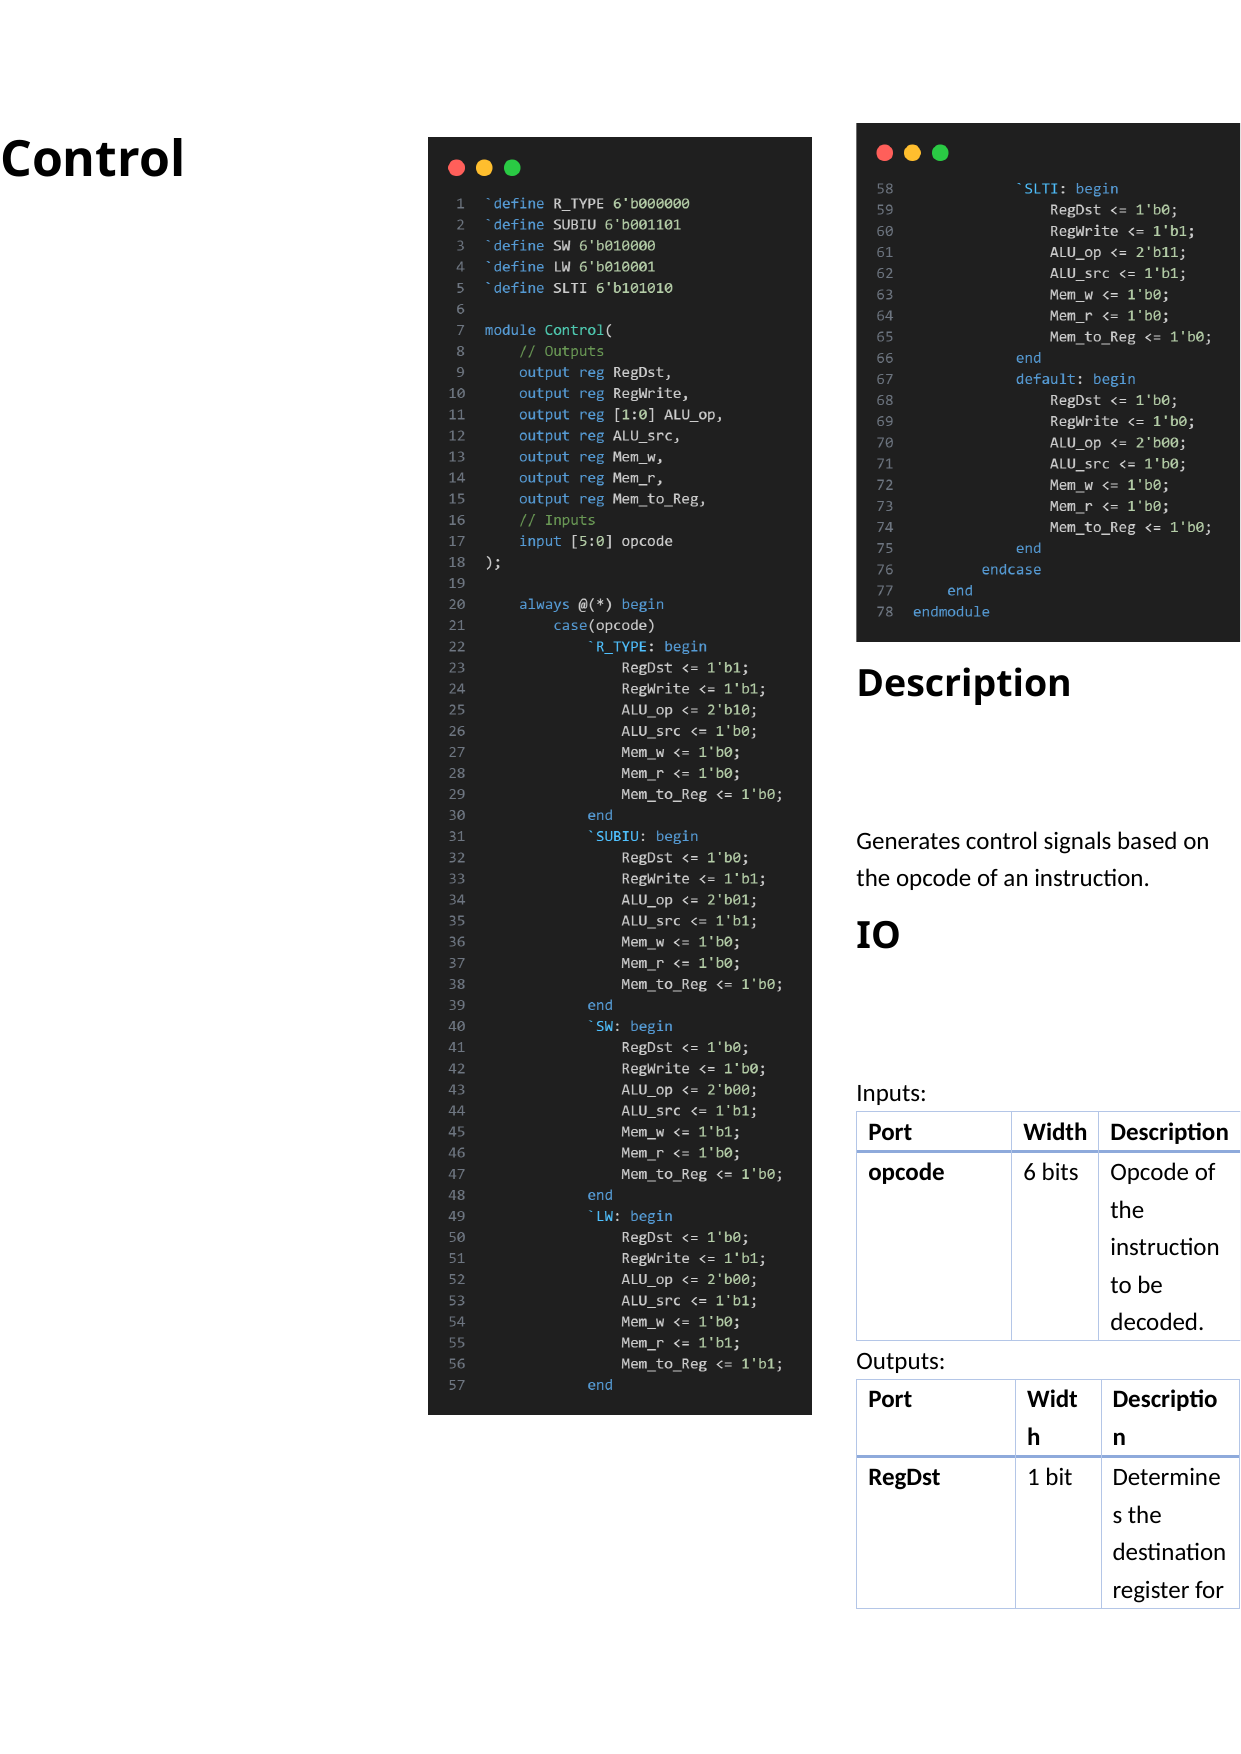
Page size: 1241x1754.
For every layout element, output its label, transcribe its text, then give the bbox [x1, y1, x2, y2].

text Outputs: [856, 1341, 1240, 1379]
table_cell opcode [857, 1153, 1011, 1340]
table_header Width [1016, 1380, 1101, 1455]
subtitle Control [0, 119, 384, 194]
subtitle IO [856, 897, 1240, 972]
text Inputs: [856, 1074, 1240, 1111]
table_cell 1 bit [1016, 1458, 1101, 1608]
table_header Port [857, 1380, 1015, 1455]
table_cell 6 bits [1012, 1153, 1098, 1340]
text Generates control signals based on the opcode of an instruction. [856, 822, 1240, 897]
table_header Description [1099, 1112, 1240, 1150]
table_header Width [1012, 1112, 1098, 1150]
picture [428, 137, 812, 1415]
table_header Description [1102, 1380, 1239, 1455]
table_cell RegDst [857, 1458, 1015, 1608]
table_cell Opcode of the instruction to be decoded. [1099, 1153, 1240, 1340]
table_header Port [857, 1112, 1011, 1150]
table_cell Determines the destination register for the write operation. [1102, 1458, 1239, 1608]
subtitle Description [856, 644, 1240, 719]
picture [856, 123, 1241, 642]
